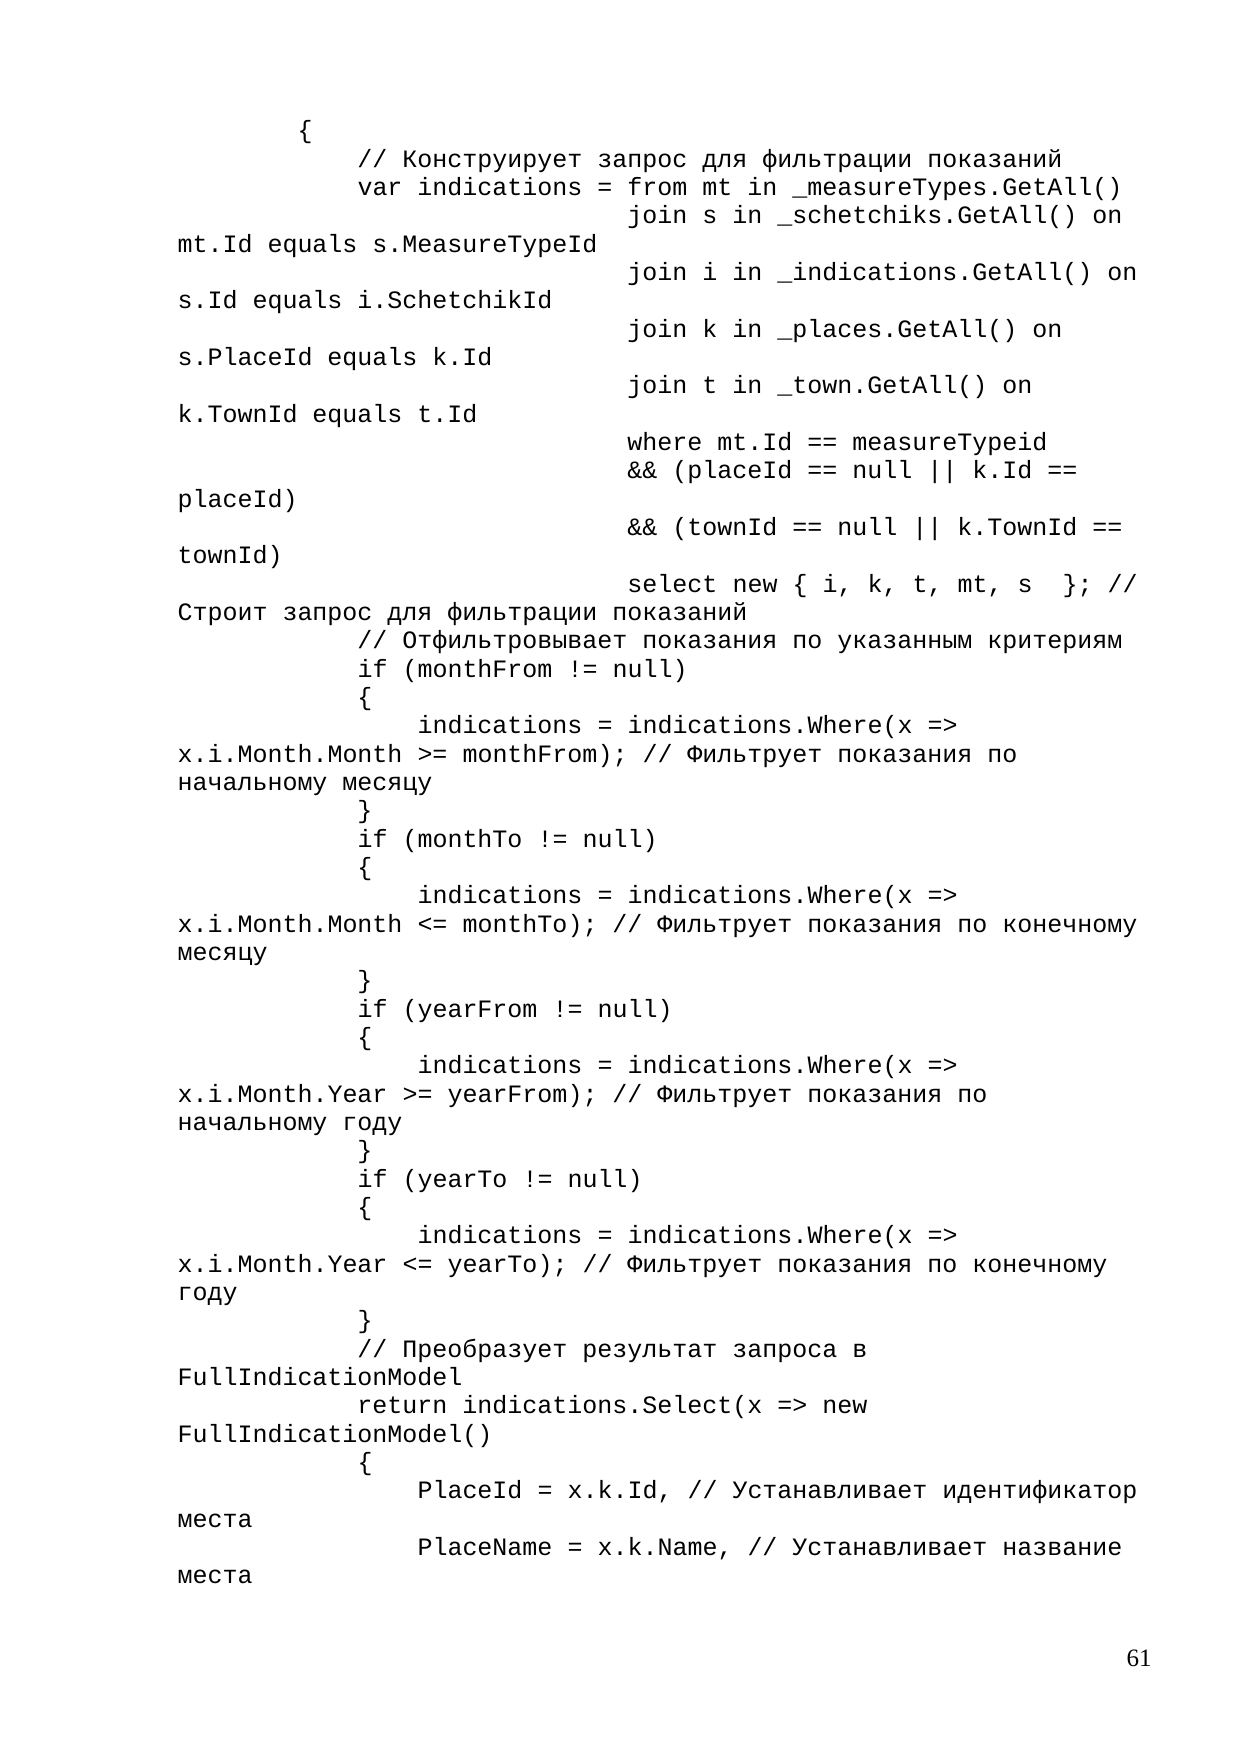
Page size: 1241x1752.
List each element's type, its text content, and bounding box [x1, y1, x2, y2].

text join k in _places.GetAll() on s.PlaceId equals k.Id [177, 316, 1152, 373]
text var indications = from mt in _measureTypes.GetAll() [177, 175, 1152, 203]
text { [177, 1025, 1152, 1053]
text { [177, 1195, 1152, 1223]
text select new { i, k, t, mt, s }; // Строит запрос для фильтрации показаний [177, 571, 1152, 628]
text { [177, 118, 1152, 146]
text } [177, 968, 1152, 996]
text // Преобразует результат запроса в FullIndicationModel [177, 1336, 1152, 1393]
text } [177, 1308, 1152, 1336]
text if (monthFrom != null) [177, 656, 1152, 685]
text { [177, 855, 1152, 883]
text && (placeId == null || k.Id == placeId) [177, 458, 1152, 515]
text // Отфильтровывает показания по указанным критериям [177, 628, 1152, 656]
text if (yearFrom != null) [177, 996, 1152, 1025]
text { [177, 685, 1152, 713]
text } [177, 798, 1152, 826]
text if (yearTo != null) [177, 1166, 1152, 1195]
text return indications.Select(x => new FullIndicationModel() [177, 1393, 1152, 1450]
text join t in _town.GetAll() on k.TownId equals t.Id [177, 373, 1152, 430]
text PlaceId = x.k.Id, // Устанавливает идентификатор места [177, 1478, 1152, 1535]
text indications = indications.Where(x => x.i.Month.Month <= monthTo); // Фильтрует показания по конечному месяцу [177, 883, 1152, 968]
text join s in _schetchiks.GetAll() on mt.Id equals s.MeasureTypeId [177, 203, 1152, 260]
text indications = indications.Where(x => x.i.Month.Year >= yearFrom); // Фильтрует показания по начальному году [177, 1053, 1152, 1138]
text } [177, 1138, 1152, 1166]
text if (monthTo != null) [177, 826, 1152, 855]
text indications = indications.Where(x => x.i.Month.Year <= yearTo); // Фильтрует показания по конечному году [177, 1223, 1152, 1308]
text { [177, 1450, 1152, 1478]
text && (townId == null || k.TownId == townId) [177, 515, 1152, 571]
text PlaceName = x.k.Name, // Устанавливает название места [177, 1535, 1152, 1591]
text // Конструирует запрос для фильтрации показаний [177, 146, 1152, 175]
text indications = indications.Where(x => x.i.Month.Month >= monthFrom); // Фильтрует показания по начальному месяцу [177, 713, 1152, 798]
text where mt.Id == measureTypeid [177, 430, 1152, 458]
text join i in _indications.GetAll() on s.Id equals i.SchetchikId [177, 260, 1152, 316]
